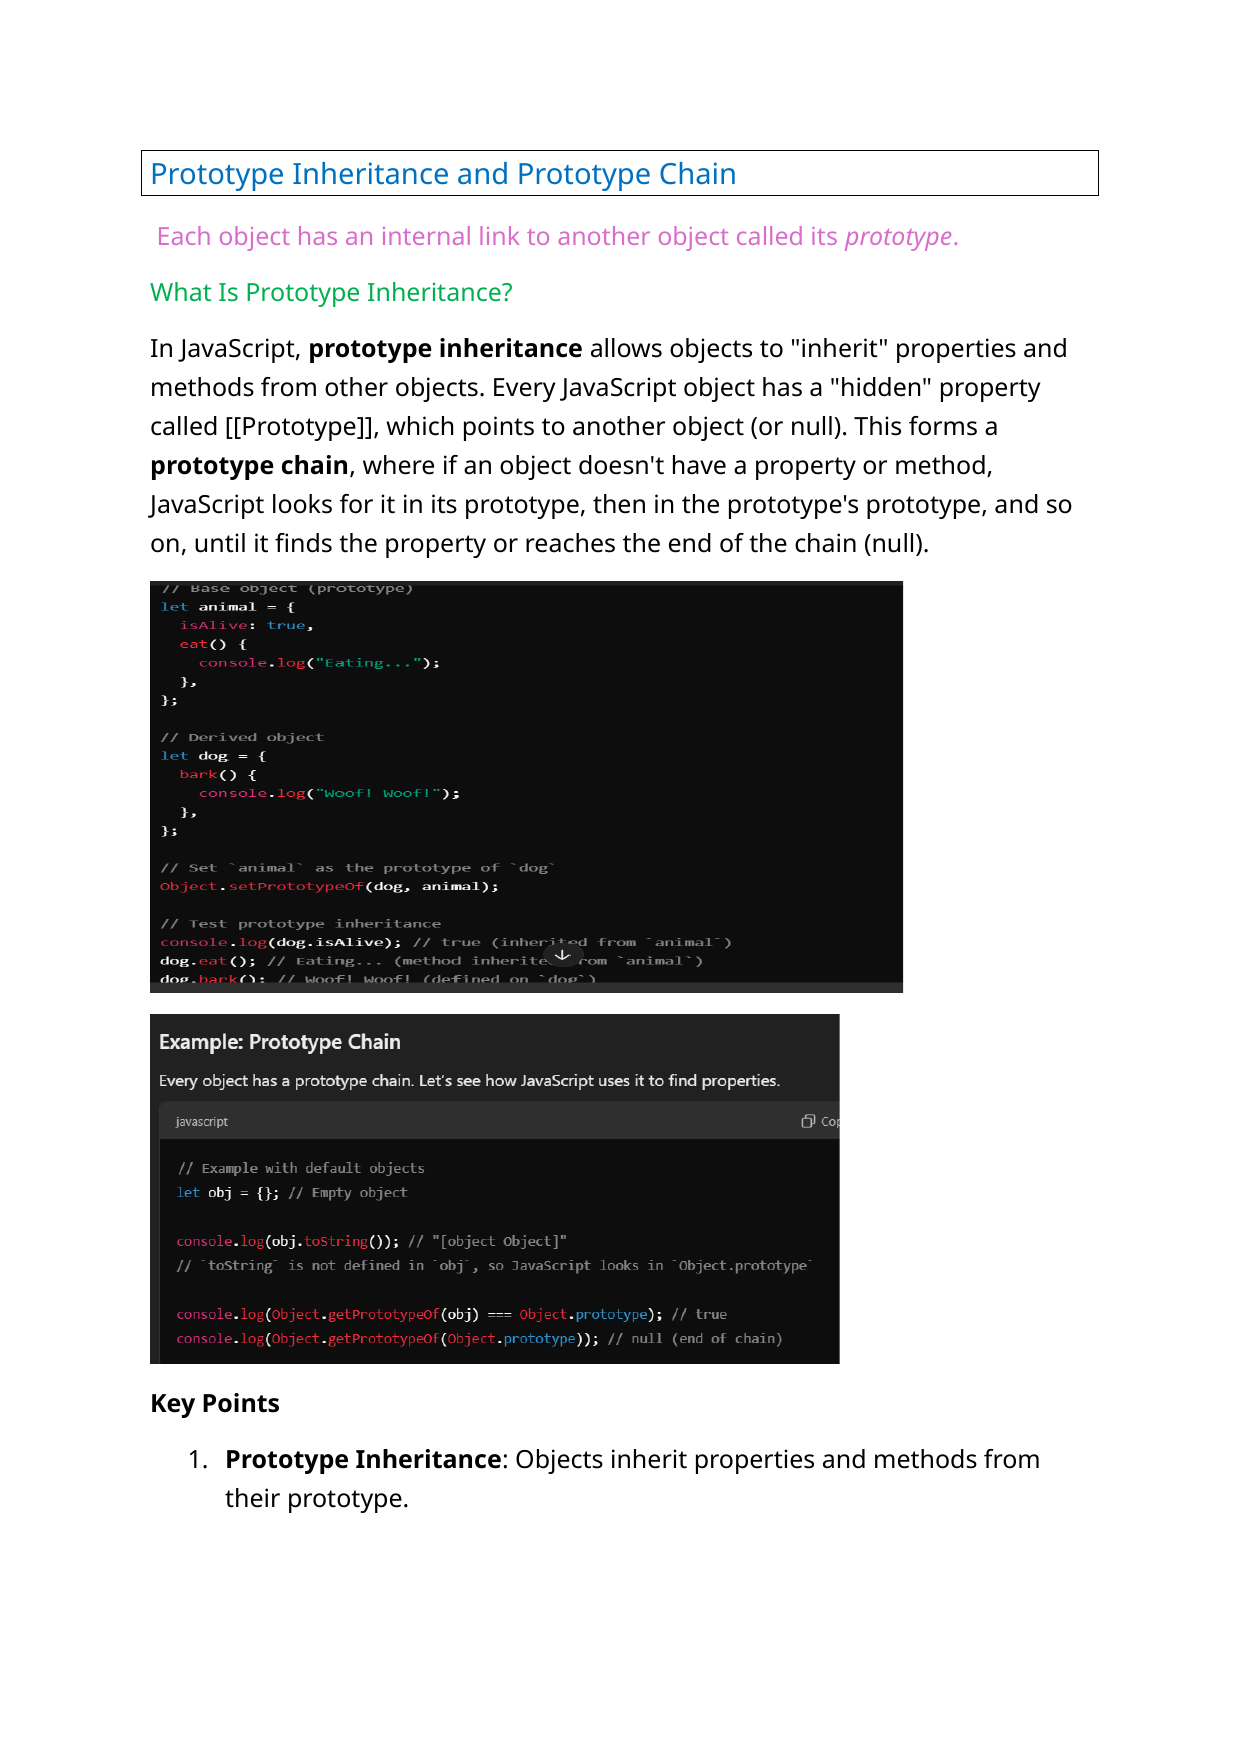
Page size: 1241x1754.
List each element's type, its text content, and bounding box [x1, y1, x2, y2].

picture [150, 1014, 840, 1364]
text What Is Prototype Inheritance? [150, 274, 1090, 308]
picture [150, 581, 904, 993]
text Each object has an internal link to another object called its prototype. [150, 218, 1090, 253]
text In JavaScript, prototype inheritance allows objects to "inherit" properties and methods from other objects. Every JavaScript object has a "hidden" property called [[Prototype]], which points to another object (or null). This forms a prototype chain, where if an object doesn't have a property or method, JavaScript looks for it in its prototype, then in the prototype's prototype, and so on, until it finds the property or reaches the end of the chain (null). [150, 330, 1090, 560]
text Key Points [150, 1386, 1090, 1420]
text Prototype Inheritance and Prototype Chain [142, 151, 1098, 195]
list Prototype Inheritance: Objects inherit properties and methods from their prototype. [187, 1442, 1090, 1515]
